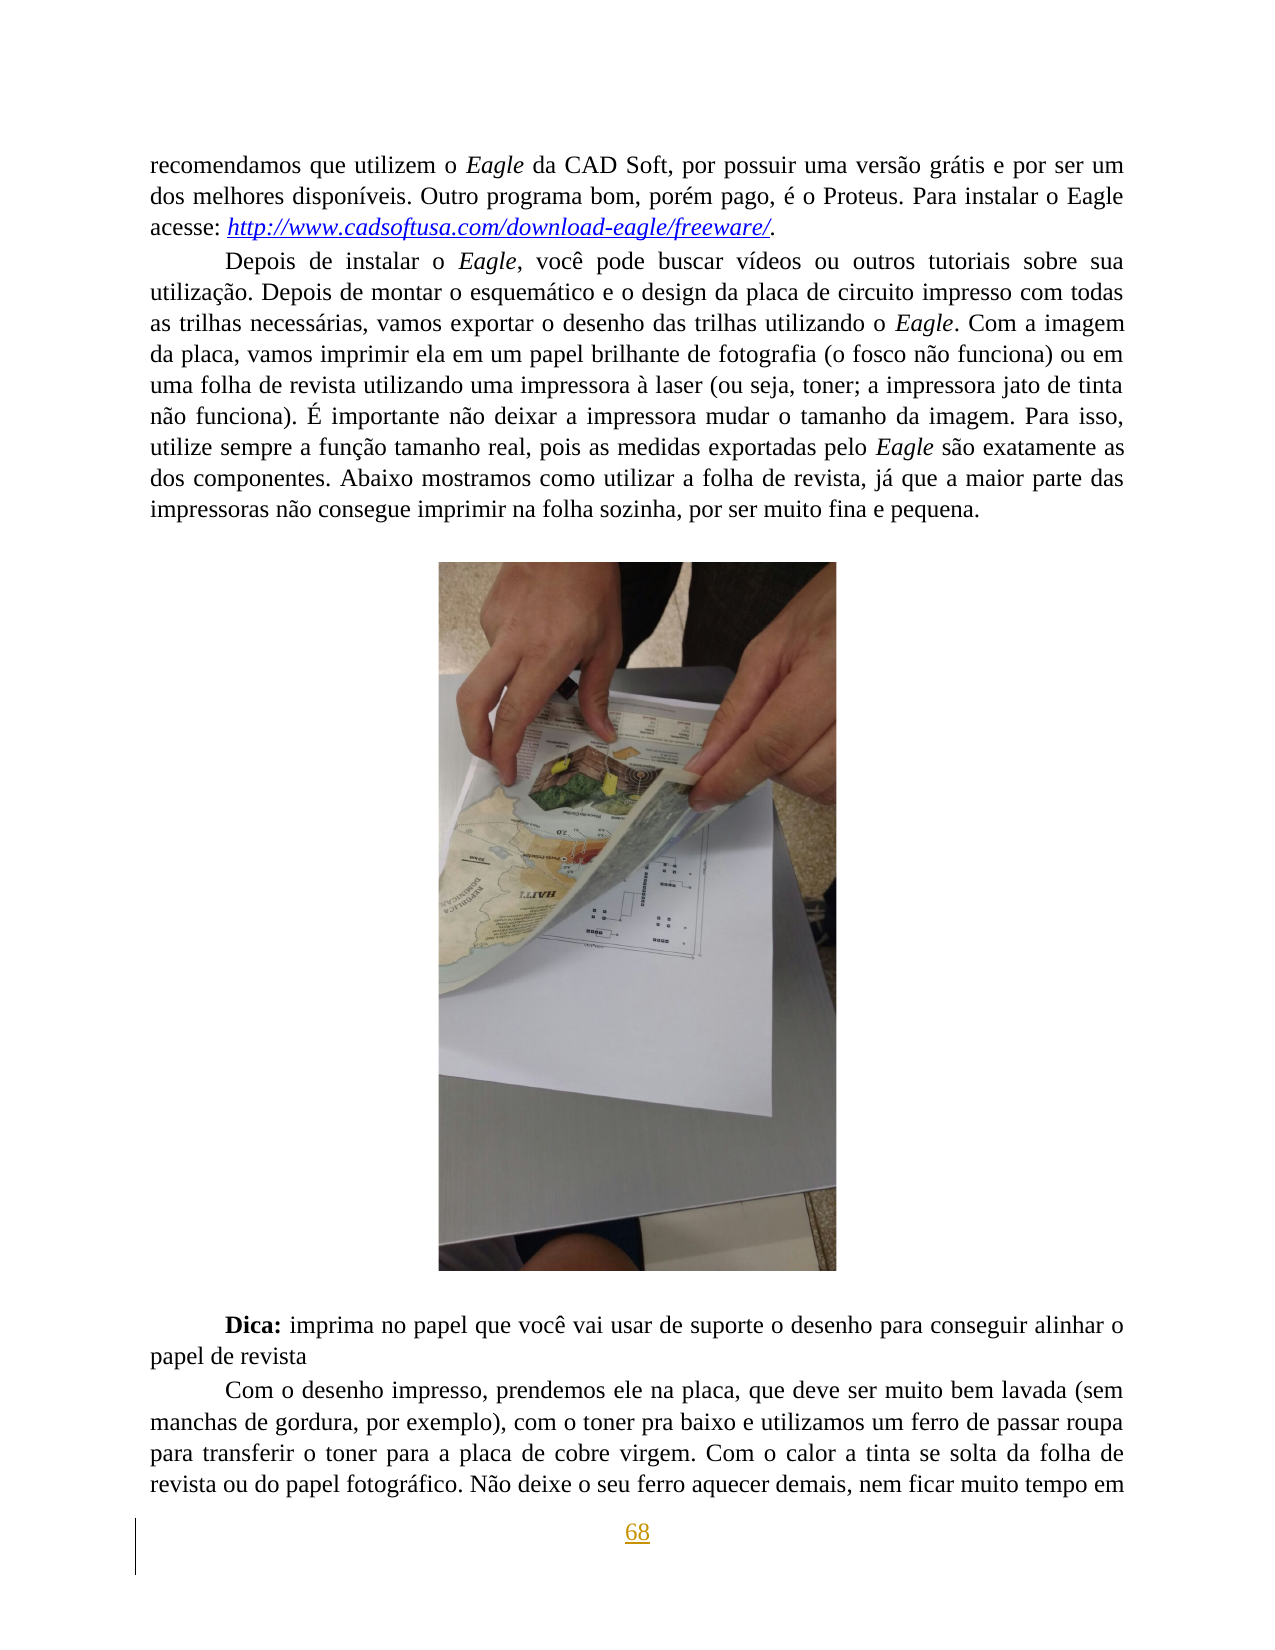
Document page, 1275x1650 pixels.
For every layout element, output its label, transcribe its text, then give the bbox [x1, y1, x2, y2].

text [150, 1376, 1125, 1497]
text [150, 150, 1125, 241]
picture [438, 562, 837, 1271]
text Depois de instalar o Eagle, você pode buscar vídeos ou outros tutoriais sobre sua utilização. Depois de montar o esquemático e o design da placa de circuito impresso com todas as trilhas necessárias, vamos exportar o desenho das trilhas utilizando o Eagle. Com a imagem da placa, vamos imprimir ela em um papel brilhante de fotografia (o fosco não funciona) ou em uma folha de revista utilizando uma impressora à laser (ou seja, toner; a impressora jato de tinta não funciona). É importante não deixar a impressora mudar o tamanho da imagem. Para isso, utilize sempre a função tamanho real, pois as medidas exportadas pelo Eagle são exatamente as dos componentes. Abaixo mostramos como utilizar a folha de revista, já que a maior parte das impressoras não consegue imprimir na folha sozinha, por ser muito fina e pequena. [150, 246, 1125, 523]
text Dica: imprima no papel que você vai usar de suporte o desenho para conseguir alinhar o papel de revista [150, 1310, 1125, 1370]
